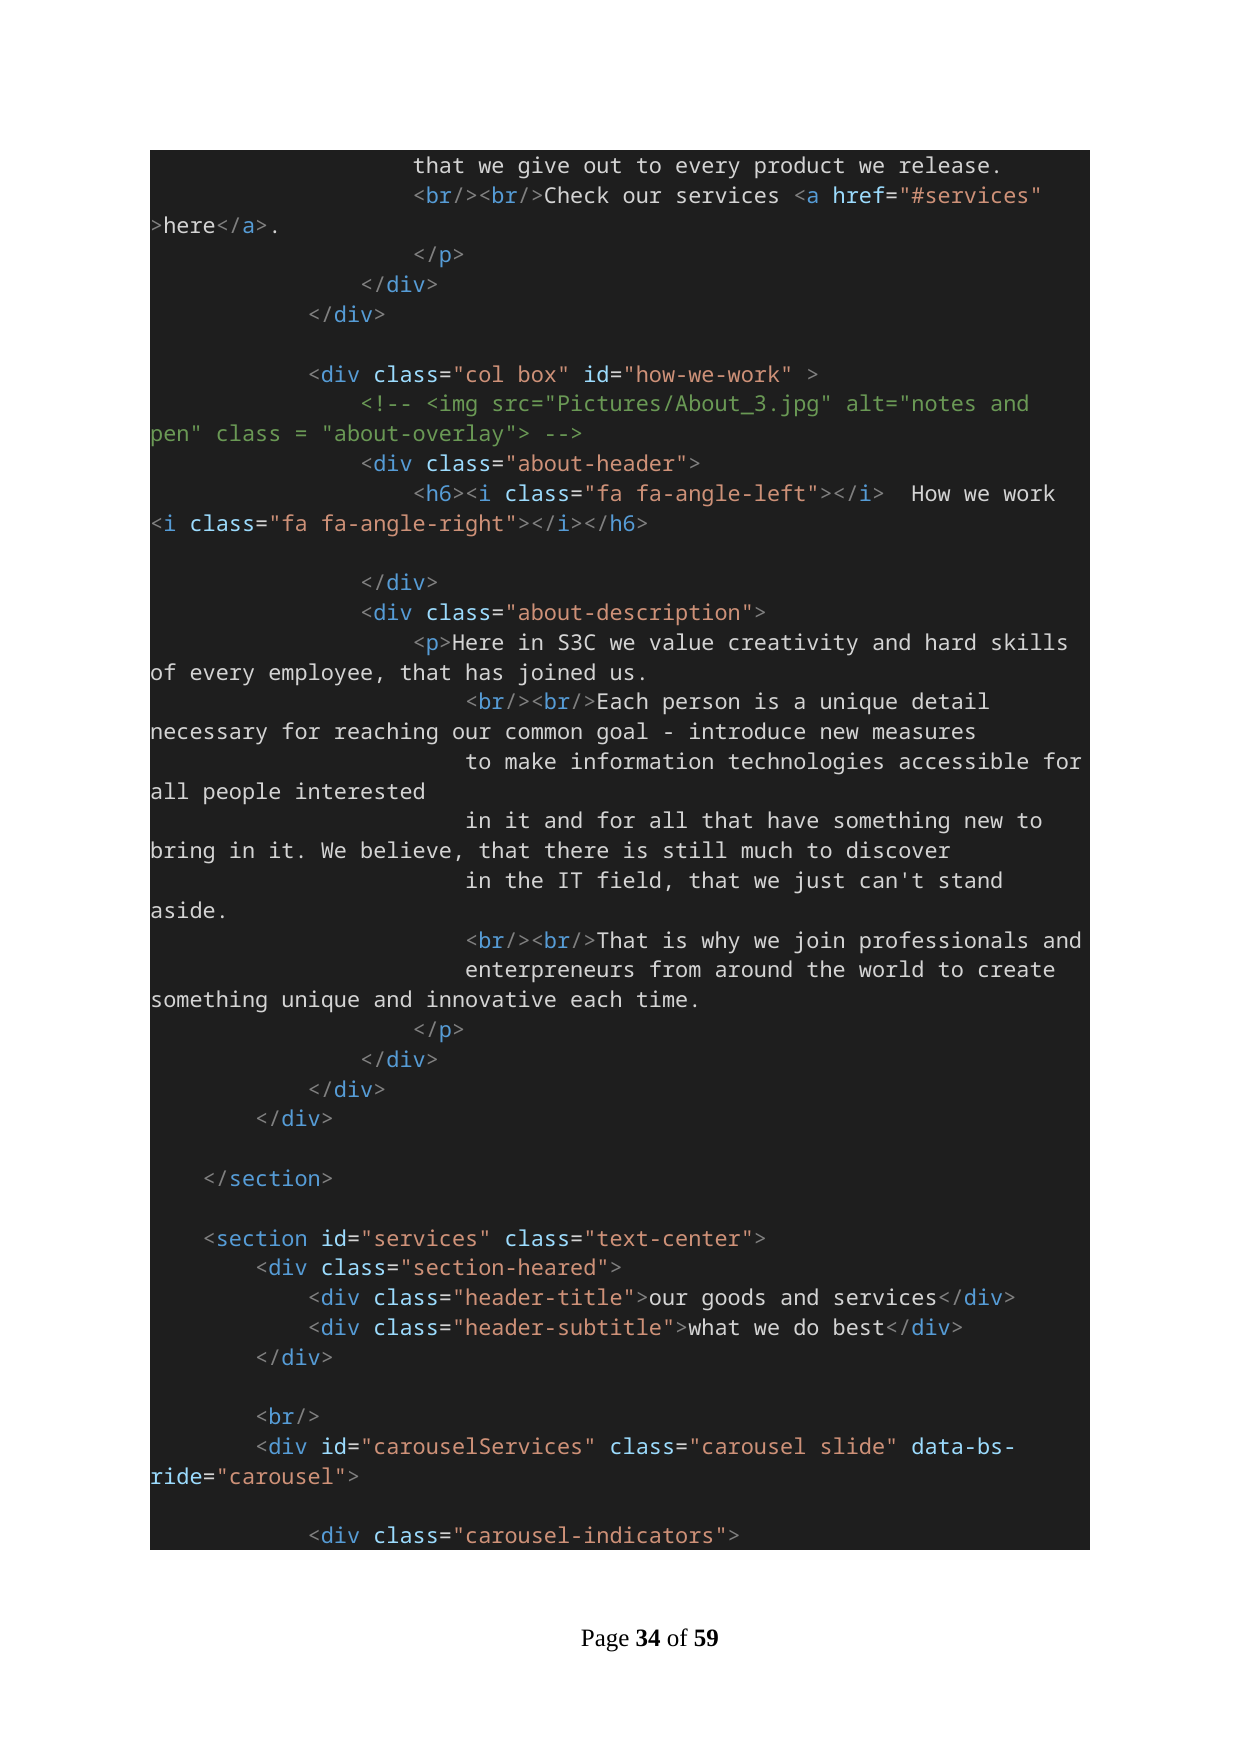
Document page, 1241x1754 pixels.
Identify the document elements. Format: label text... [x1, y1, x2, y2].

text <h6><i class="fa fa-angle-left"></i> How we work <i class="fa fa-angle-right"></i></h6> [150, 478, 1090, 537]
text in it and for all that have something new to bring in it. We believe, that there is still much to discover [150, 805, 1090, 865]
text <section id="services" class="text-center"> [150, 1222, 1090, 1252]
text <br/> [150, 1401, 1090, 1431]
text <p>Here in S3C we value creativity and hard skills of every employee, that has joined us. [150, 627, 1090, 686]
text </div> [150, 1073, 1090, 1103]
text in the IT field, that we just can't stand aside. [150, 865, 1090, 924]
text <div class="section-heared"> [150, 1252, 1090, 1282]
text </div> [150, 1342, 1090, 1371]
text <div class="about-description"> [150, 597, 1090, 627]
text <br/><br/>That is why we join professionals and [150, 924, 1090, 954]
text </div> [150, 1103, 1090, 1133]
text <div class="about-header"> [150, 448, 1090, 478]
text </div> [150, 299, 1090, 329]
text <div class="carousel-indicators"> [150, 1520, 1090, 1550]
text <div class="header-title">our goods and services</div> [150, 1282, 1090, 1312]
text <div class="col box" id="how-we-work" > [150, 358, 1090, 388]
text <!-- <img src="Pictures/About_3.jpg" alt="notes and pen" class = "about-overlay"> --> [150, 388, 1090, 448]
text <br/><br/>Each person is a unique detail necessary for reaching our common goal - introduce new measures [150, 686, 1090, 746]
text <div class="header-subtitle">what we do best</div> [150, 1312, 1090, 1342]
text </div> [150, 567, 1090, 597]
text <div id="carouselServices" class="carousel slide" data-bs-ride="carousel"> [150, 1431, 1090, 1491]
text enterpreneurs from around the world to create something unique and innovative each time. [150, 954, 1090, 1014]
text </div> [150, 1044, 1090, 1073]
text </div> [150, 269, 1090, 299]
text to make information technologies accessible for all people interested [150, 746, 1090, 805]
text </section> [150, 1163, 1090, 1193]
text <br/><br/>Check our services <a href="#services" >here</a>. [150, 180, 1090, 239]
text that we give out to every product we release. [150, 150, 1090, 180]
text </p> [150, 239, 1090, 269]
text </p> [150, 1014, 1090, 1044]
